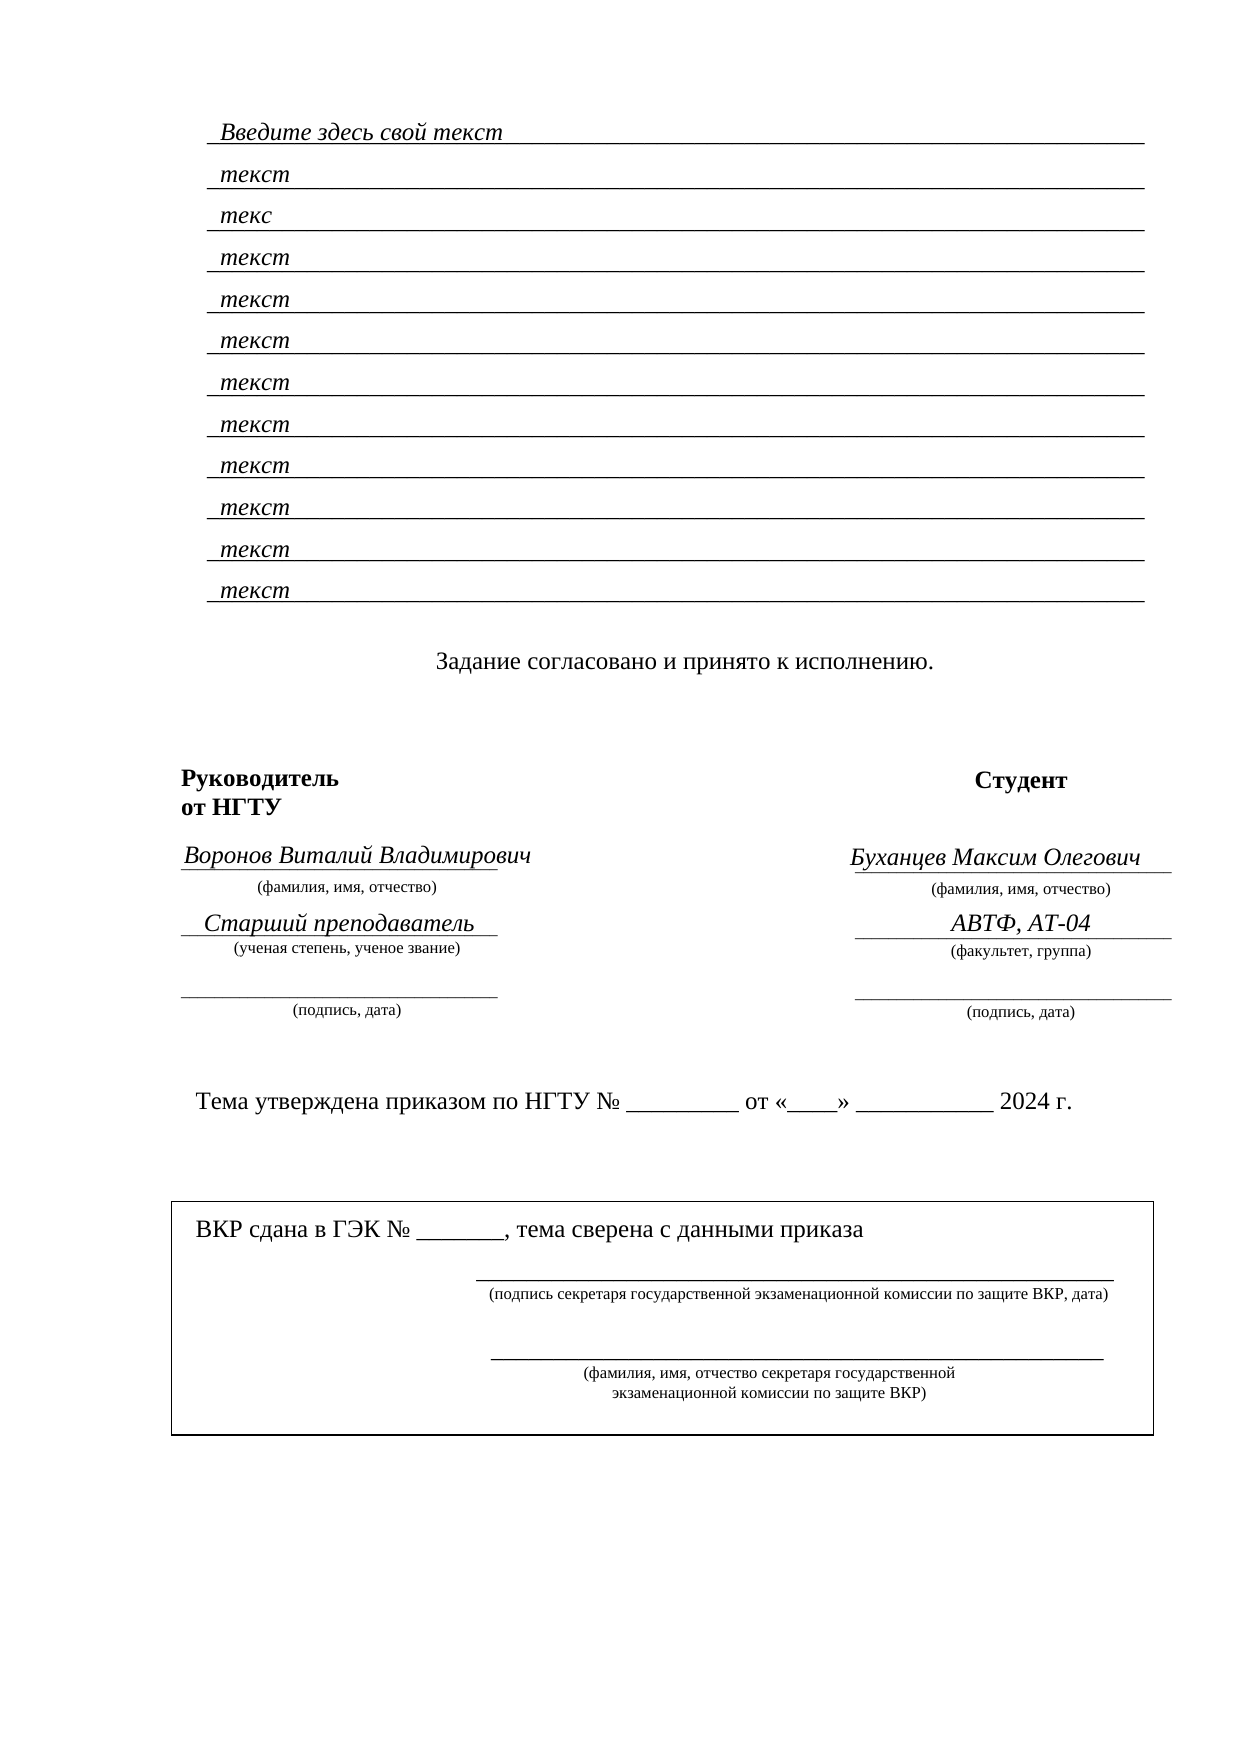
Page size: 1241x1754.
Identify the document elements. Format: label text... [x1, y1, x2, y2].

text ___________________________________________________________________________ [207, 411, 1152, 440]
text ___________________________________________________________________________ [207, 246, 1152, 275]
text ___________________________________________________________________________ [207, 163, 1152, 192]
text ___________________________________________________________________________ [207, 493, 1152, 522]
text ___________________________________________________________________________ [207, 370, 1152, 398]
text ___________________________________________________________________________ [207, 576, 1152, 605]
text ___________________________________________________________________________ [207, 287, 1152, 316]
text ___________________________________________________________________________ [207, 328, 1152, 357]
text ___________________________________________________________________________ [207, 118, 1152, 147]
text ___________________________________________________________________________ [207, 205, 1152, 233]
text Задание согласовано и принято к исполнению. [218, 646, 1152, 675]
text ___________________________________________________________________________ [207, 535, 1152, 563]
text ___________________________________________________________________________ [207, 452, 1152, 481]
